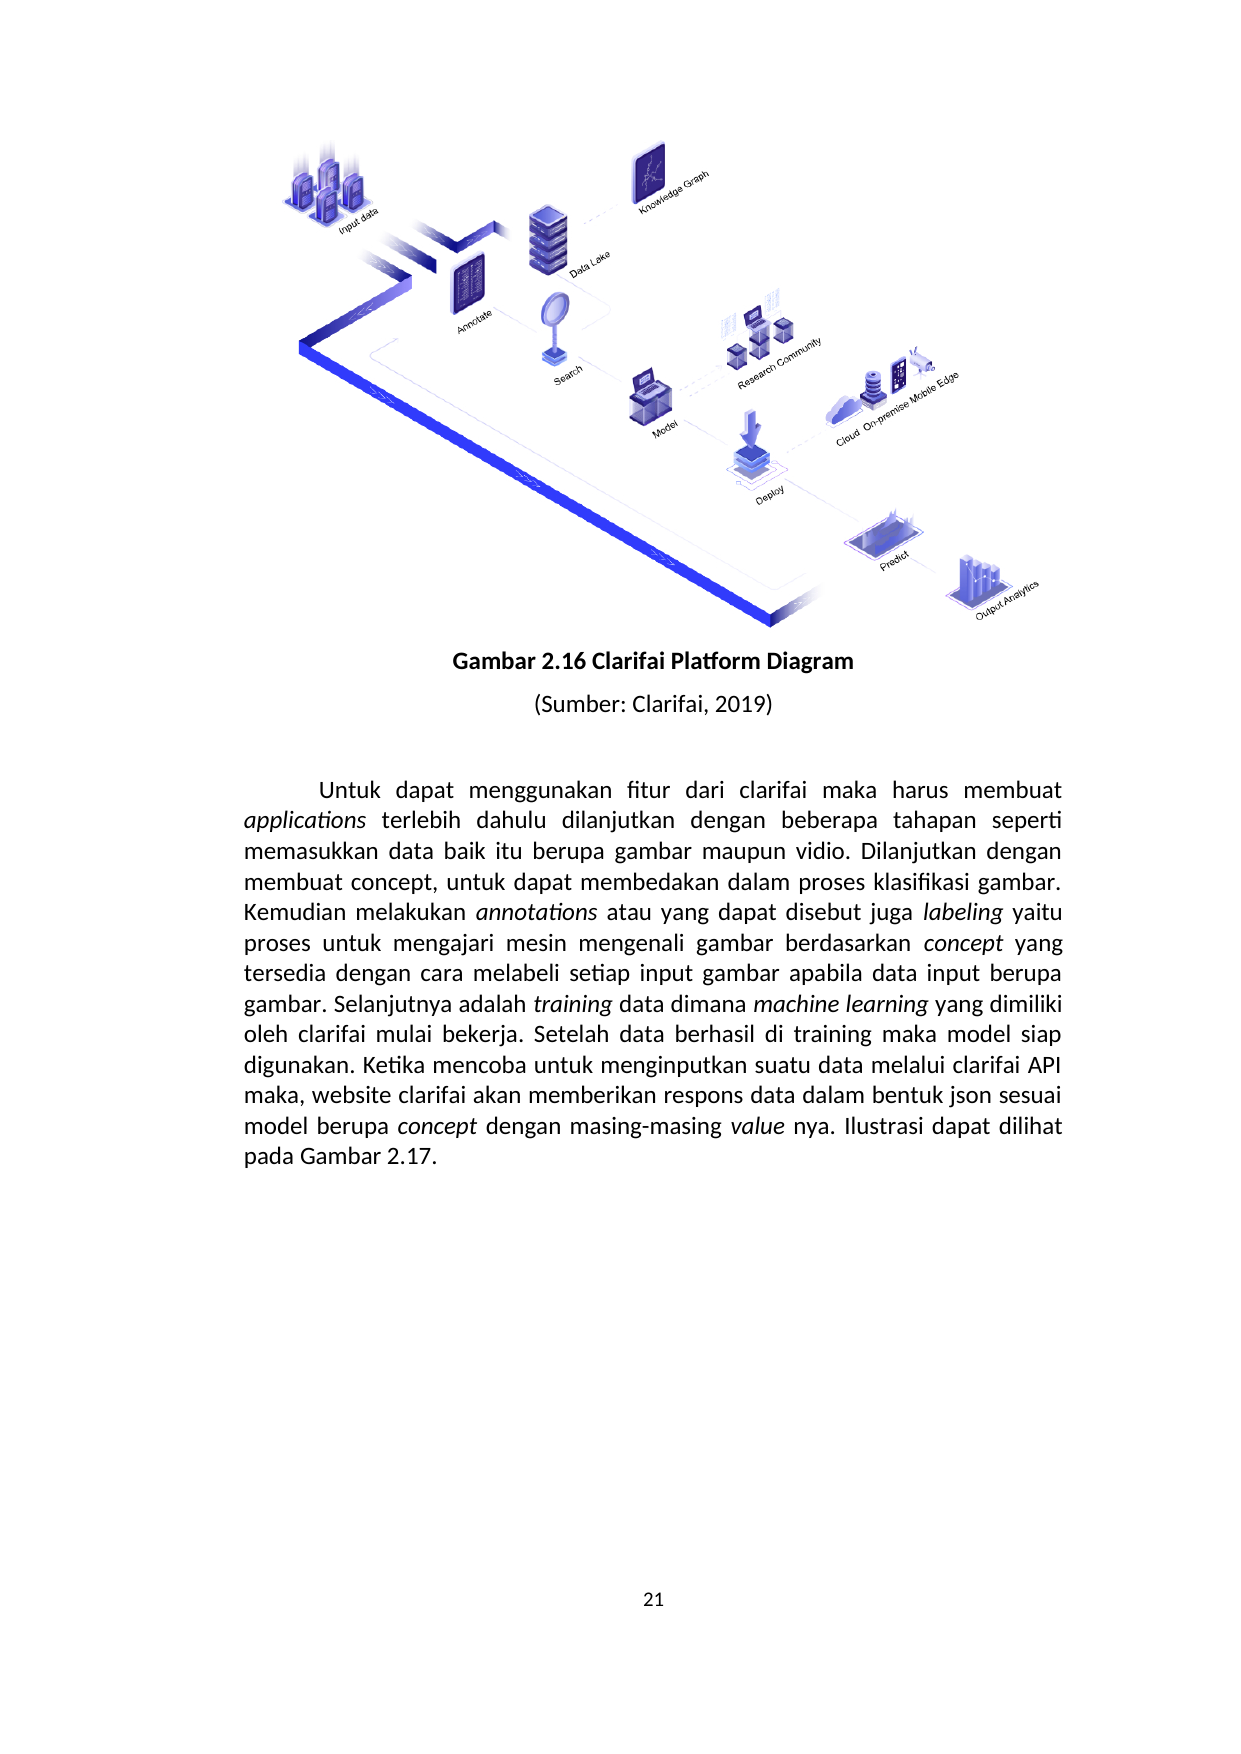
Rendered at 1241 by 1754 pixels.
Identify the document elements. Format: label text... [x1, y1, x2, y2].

picture [243, 140, 1063, 633]
text (Sumber: Clarifai, 2019) [244, 688, 1063, 719]
